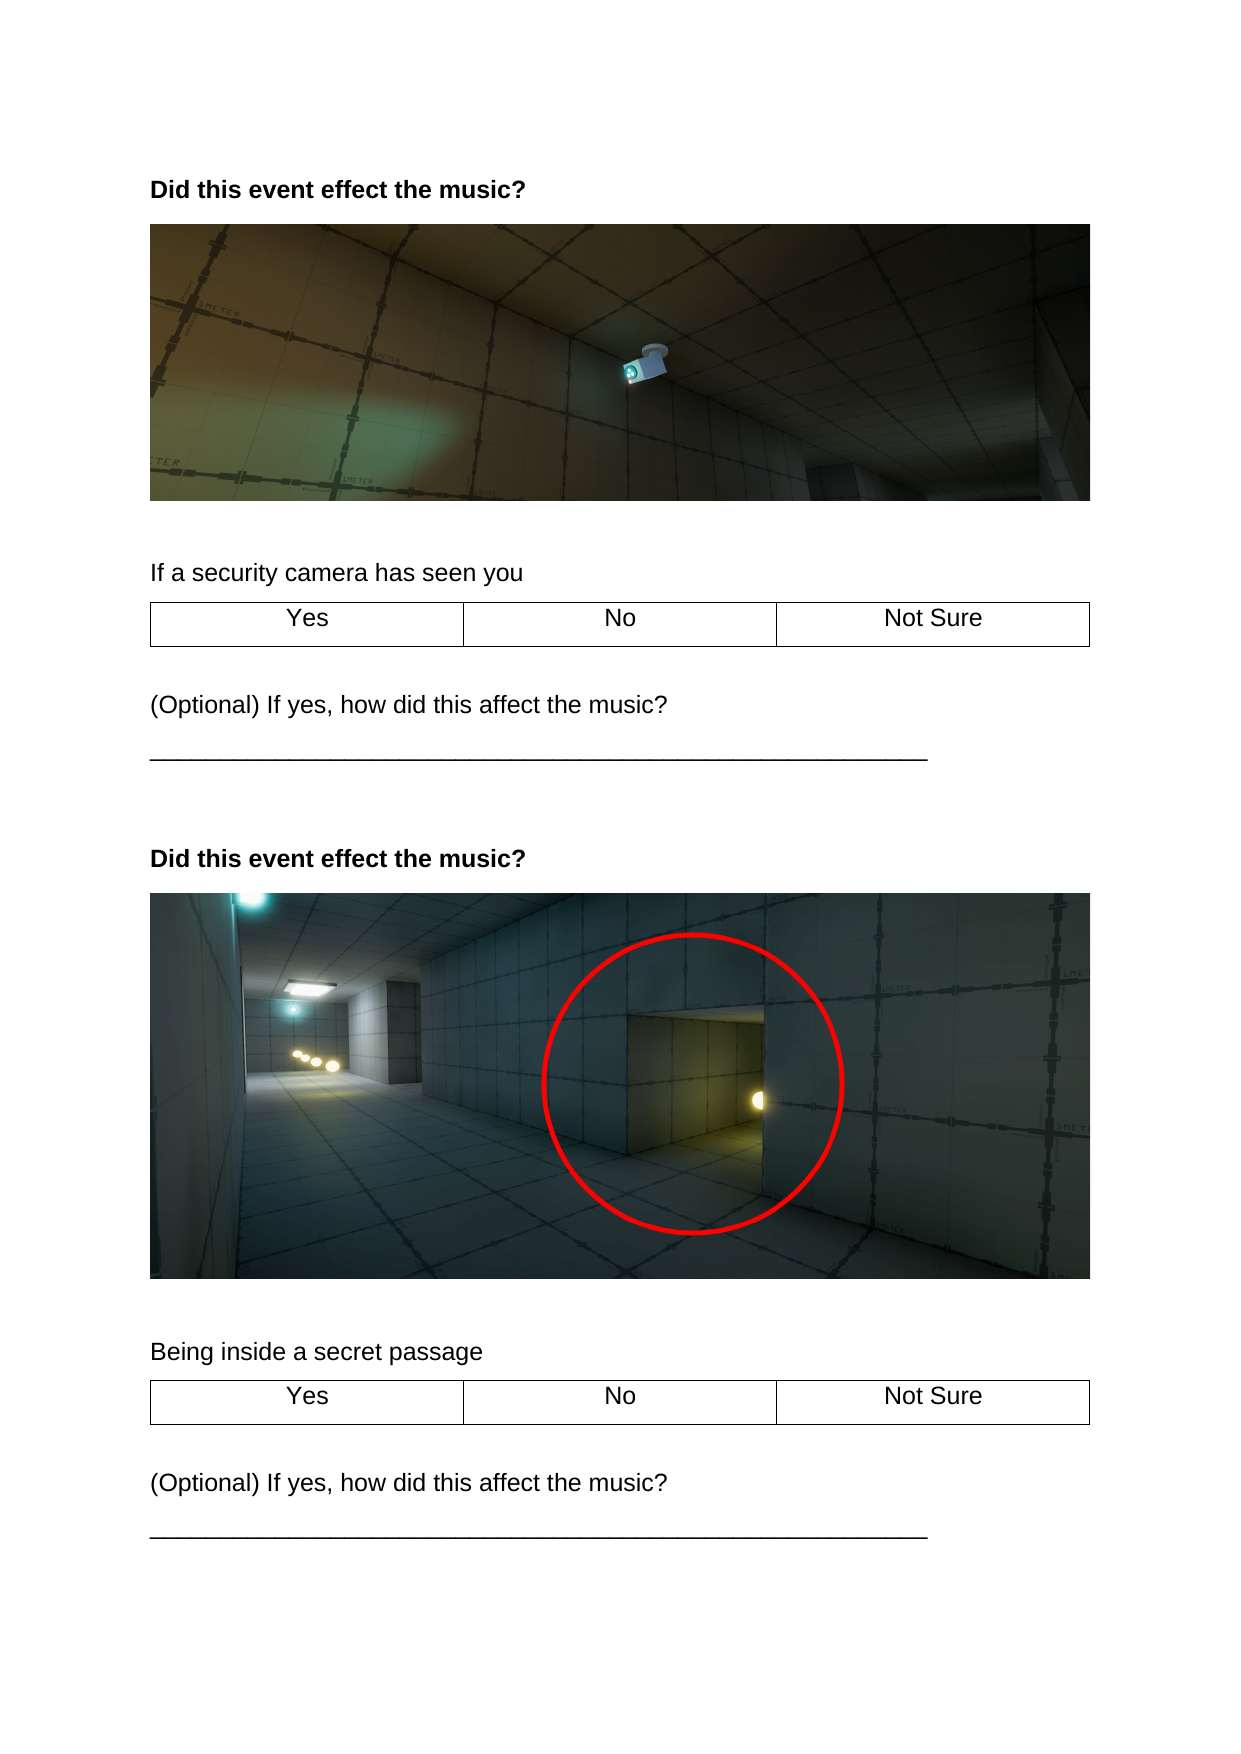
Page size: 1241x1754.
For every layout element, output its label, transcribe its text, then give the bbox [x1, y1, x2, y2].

subtitle Did this event effect the music? [150, 175, 1090, 204]
table_header Not Sure [777, 603, 1089, 646]
text If a security camera has seen you [150, 558, 1090, 587]
table_header No [464, 1381, 776, 1424]
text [150, 1511, 1090, 1540]
picture [150, 224, 1091, 501]
text (Optional) If yes, how did this affect the music? [150, 690, 1090, 718]
text ________________________________________________________ [150, 733, 1090, 762]
subtitle Did this event effect the music? [150, 844, 1090, 873]
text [150, 1468, 1090, 1497]
table_header Not Sure [777, 1381, 1089, 1424]
text Being inside a secret passage [150, 1337, 1090, 1365]
table_header Yes [151, 1381, 463, 1424]
table_header No [464, 603, 776, 646]
table_header Yes [151, 603, 463, 646]
picture [150, 893, 1091, 1279]
